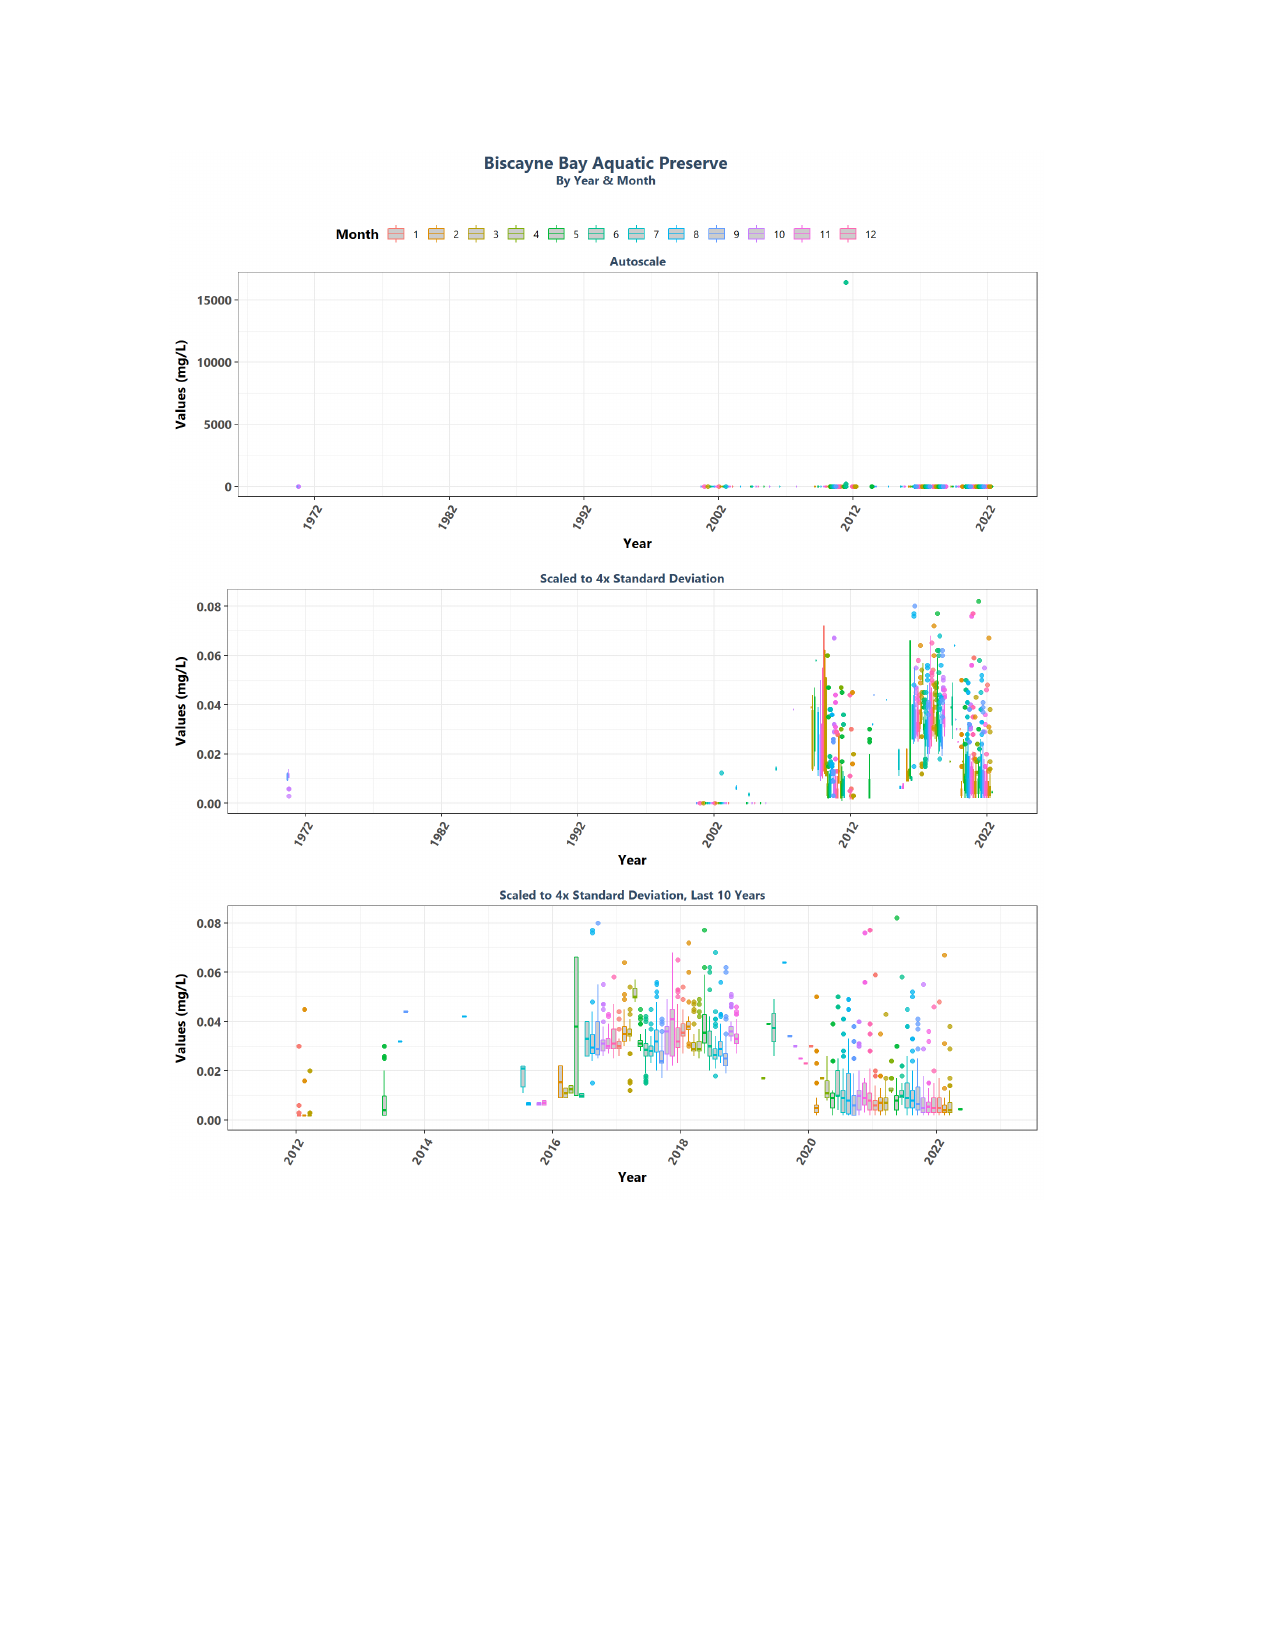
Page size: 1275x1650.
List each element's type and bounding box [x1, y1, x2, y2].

picture [168, 150, 1044, 1200]
